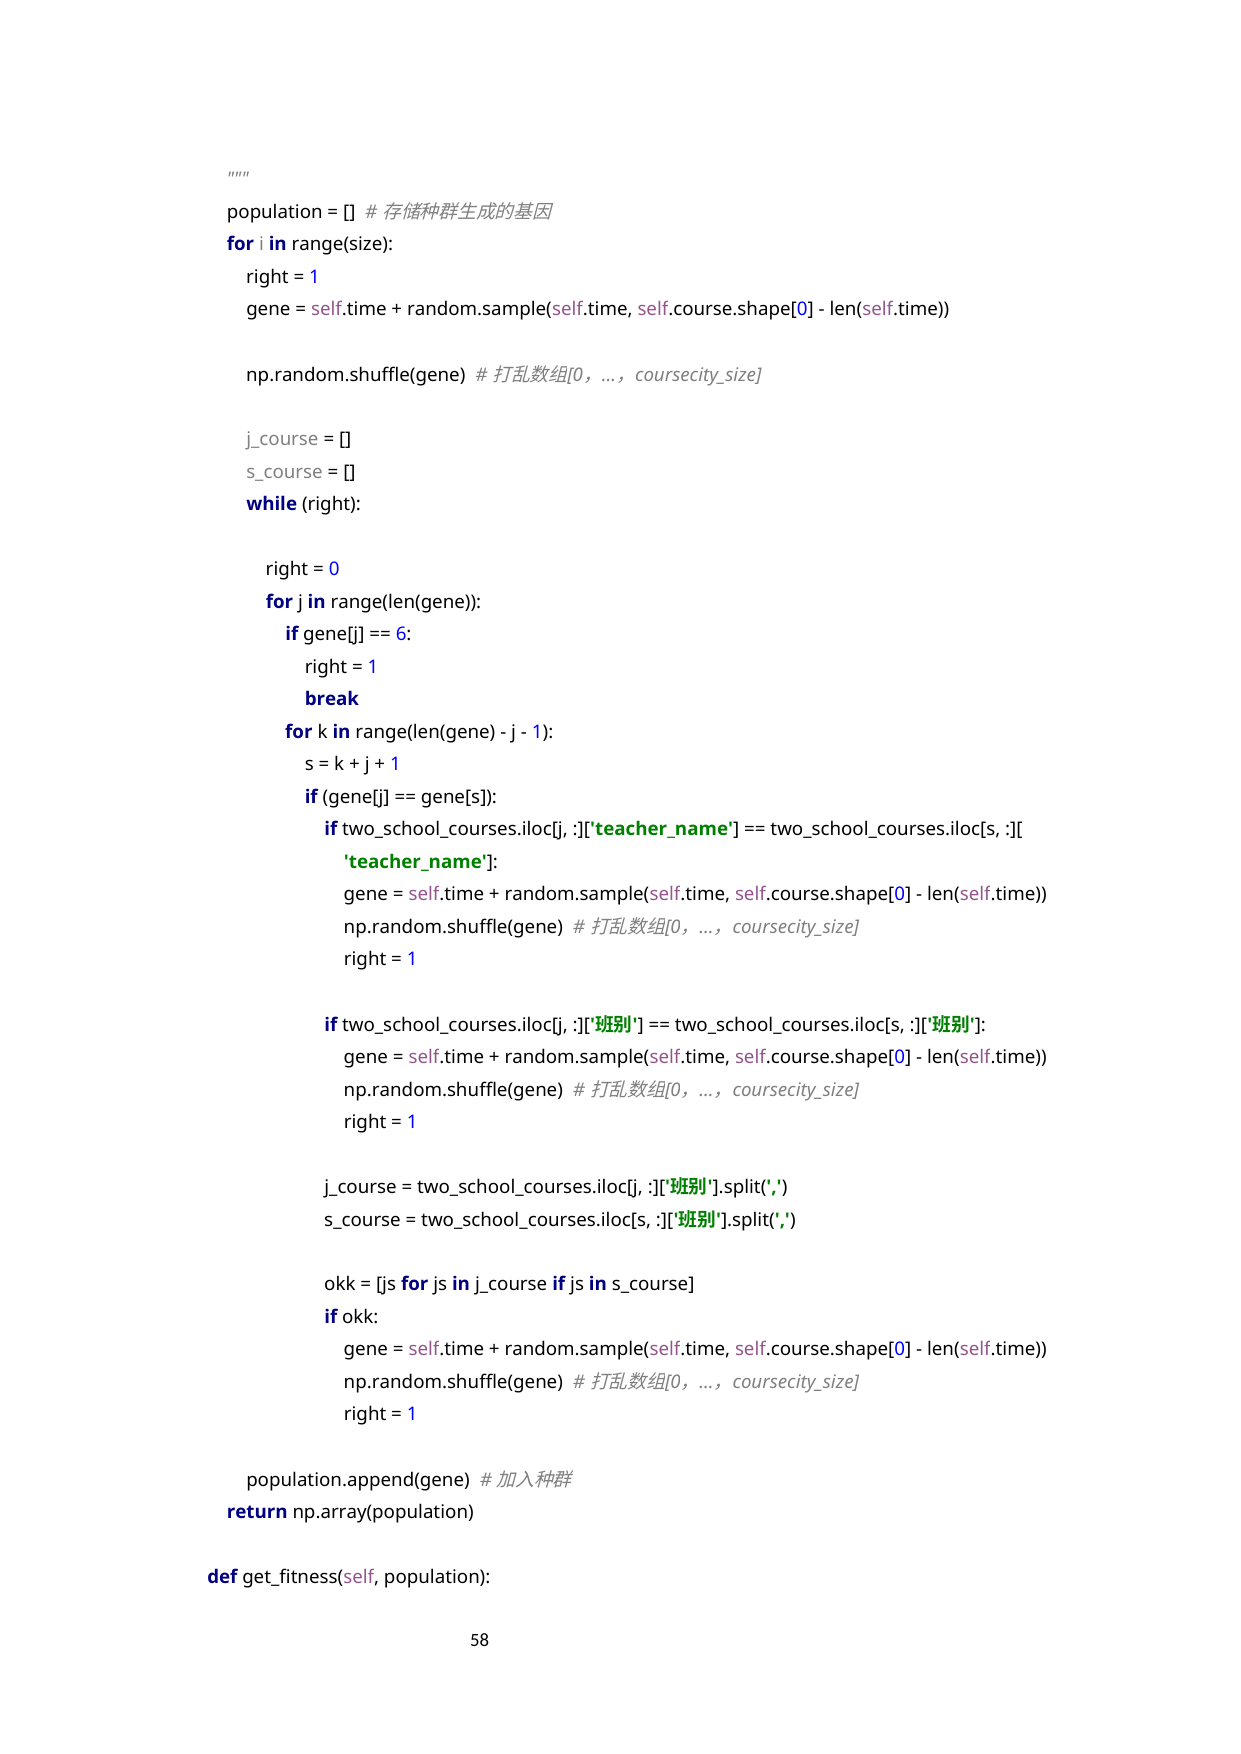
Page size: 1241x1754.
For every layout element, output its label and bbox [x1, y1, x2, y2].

text [187, 162, 1053, 1592]
